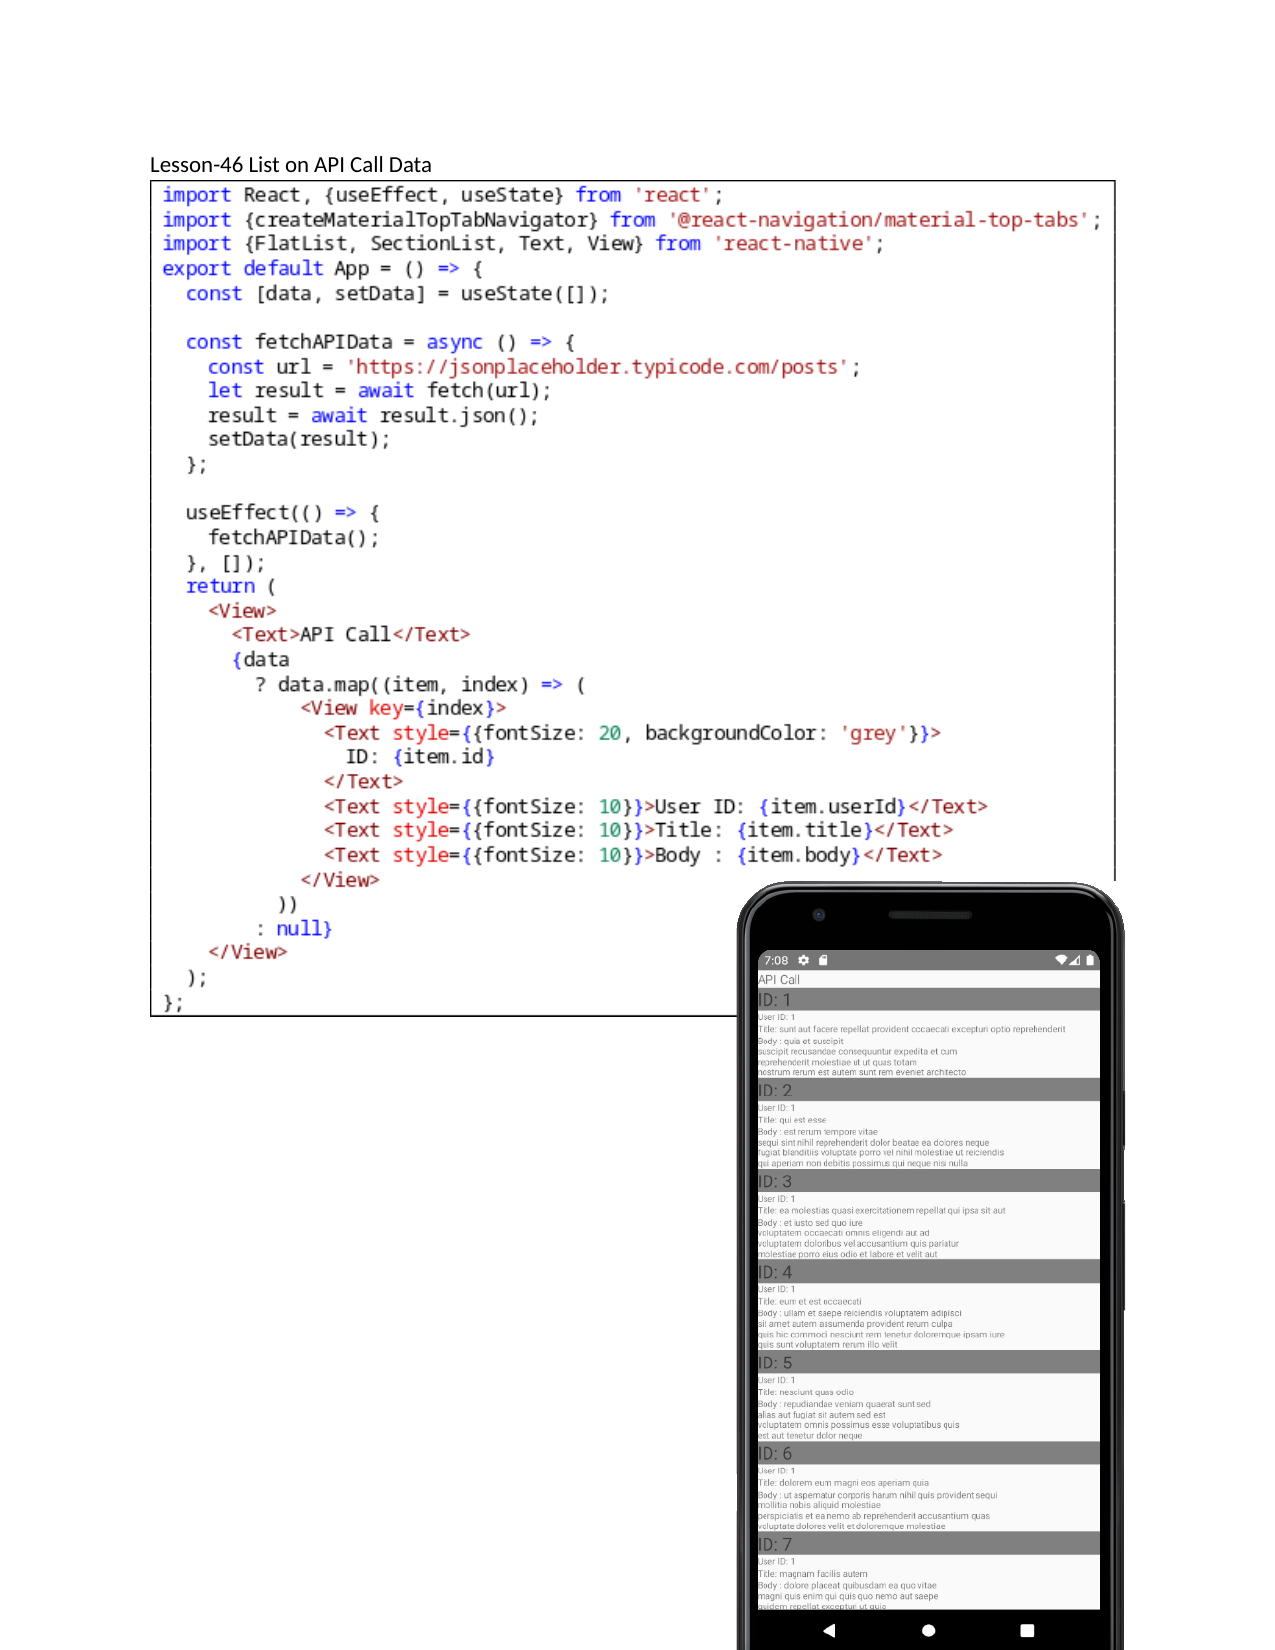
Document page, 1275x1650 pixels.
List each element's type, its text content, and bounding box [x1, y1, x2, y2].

text Lesson-46 List on API Call Data [150, 150, 1125, 178]
